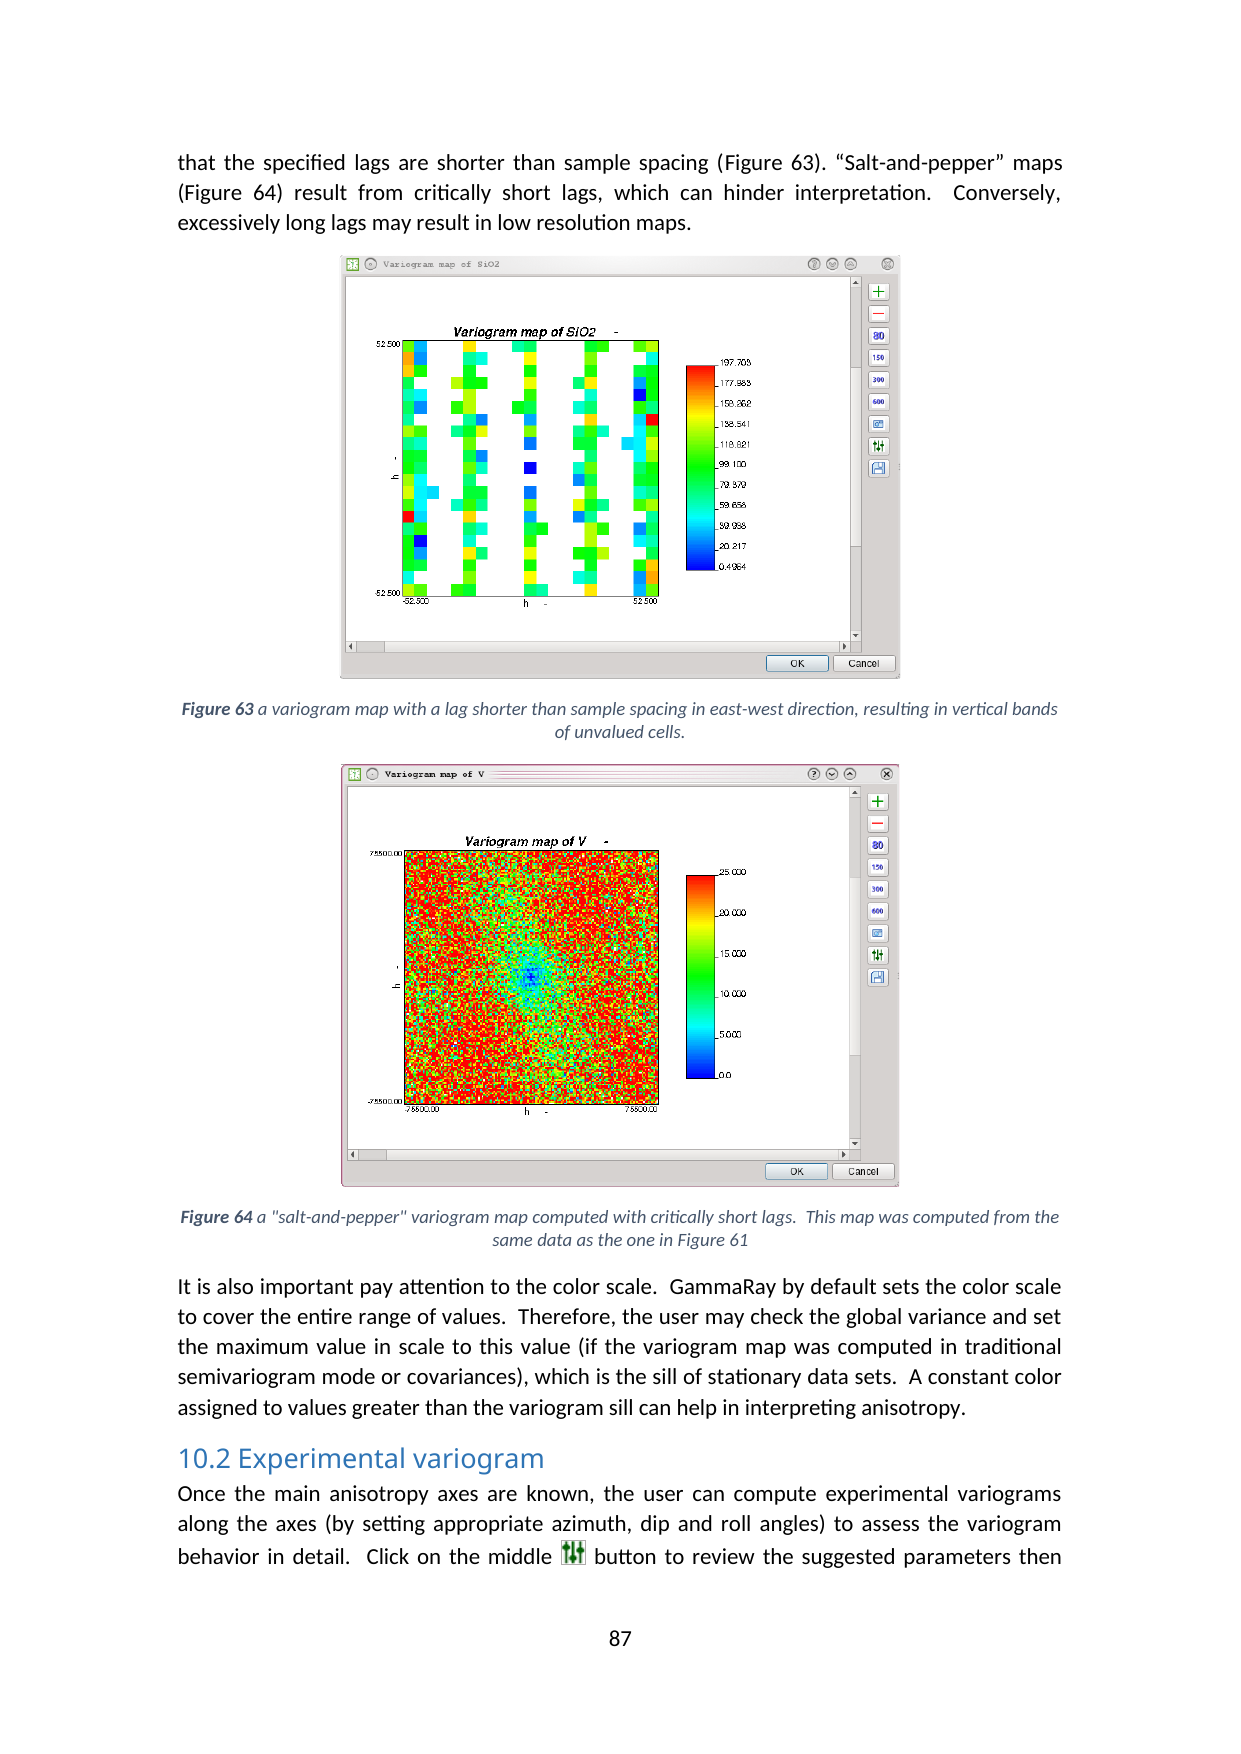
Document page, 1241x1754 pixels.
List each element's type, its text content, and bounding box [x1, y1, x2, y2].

text Figure 64 a "salt-and-pepper" variogram map computed with critically short lags. This map was computed from the same data as the one in Figure 60 [177, 1205, 1063, 1251]
text Figure 63 a variogram map with a lag shorter than sample spacing in east-west direction, resulting in vertical bands of unvalued cells. [177, 698, 1063, 743]
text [177, 148, 1063, 236]
picture [341, 764, 900, 1187]
subtitle Experimental variogram [177, 1439, 1063, 1476]
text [177, 1479, 1063, 1570]
picture [562, 1541, 585, 1564]
text It is also important pay attention to the color scale. GammaRay by default sets the color scale to cover the entire range of values. Therefore, the user may check the global variance and set the maximum value in scale to this value (if the variogram map was computed in traditional semivariogram mode or covariances), which is the sill of stationary data sets. A constant color assigned to values greater than the variogram sill can help in interpreting anisotropy. [177, 1272, 1063, 1421]
picture [339, 255, 901, 679]
